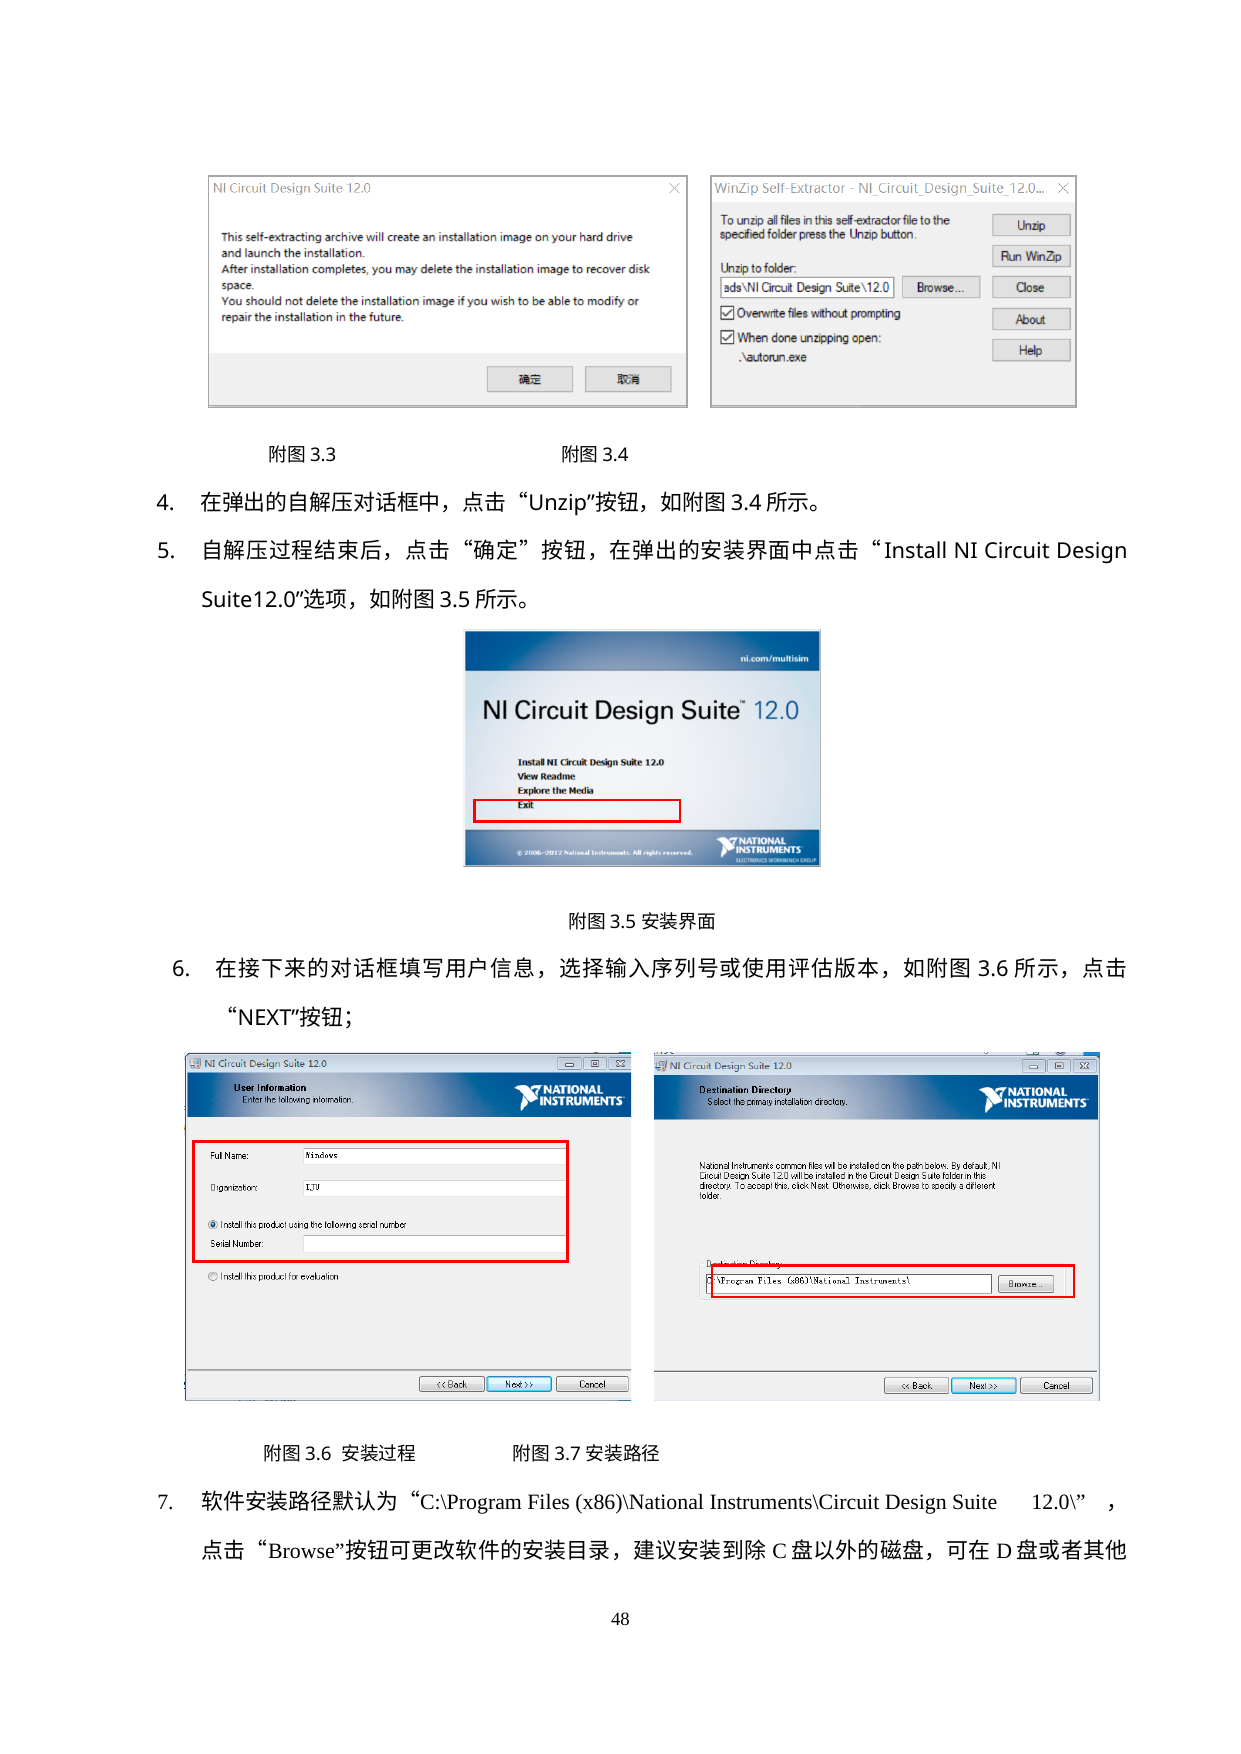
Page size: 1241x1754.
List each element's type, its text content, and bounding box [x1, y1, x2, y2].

list 在接下来的对话框填写用户信息，选择输入序列号或使用评估版本，如附图3.6所示，点击“NEXT”按钮； [172, 951, 1128, 1032]
picture [712, 177, 1075, 407]
picture [209, 177, 686, 407]
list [157, 1484, 1128, 1565]
picture [463, 629, 821, 867]
list 附图3.5 安装界面 [156, 904, 1128, 937]
list 附图3.6 安装过程 附图3.7 安装路径 [156, 1436, 1128, 1469]
picture [654, 1052, 1100, 1401]
list 在弹出的自解压对话框中，点击“Unzip”按钮，如附图3.4所示。 [112, 484, 1128, 517]
list 自解压过程结束后，点击“确定”按钮，在弹出的安装界面中点击“Install NI Circuit Design Suite12.0”选项，如附图3.5所示。 [157, 533, 1128, 614]
picture [184, 1052, 632, 1401]
list 附图3.3 附图3.4 [156, 437, 1128, 469]
